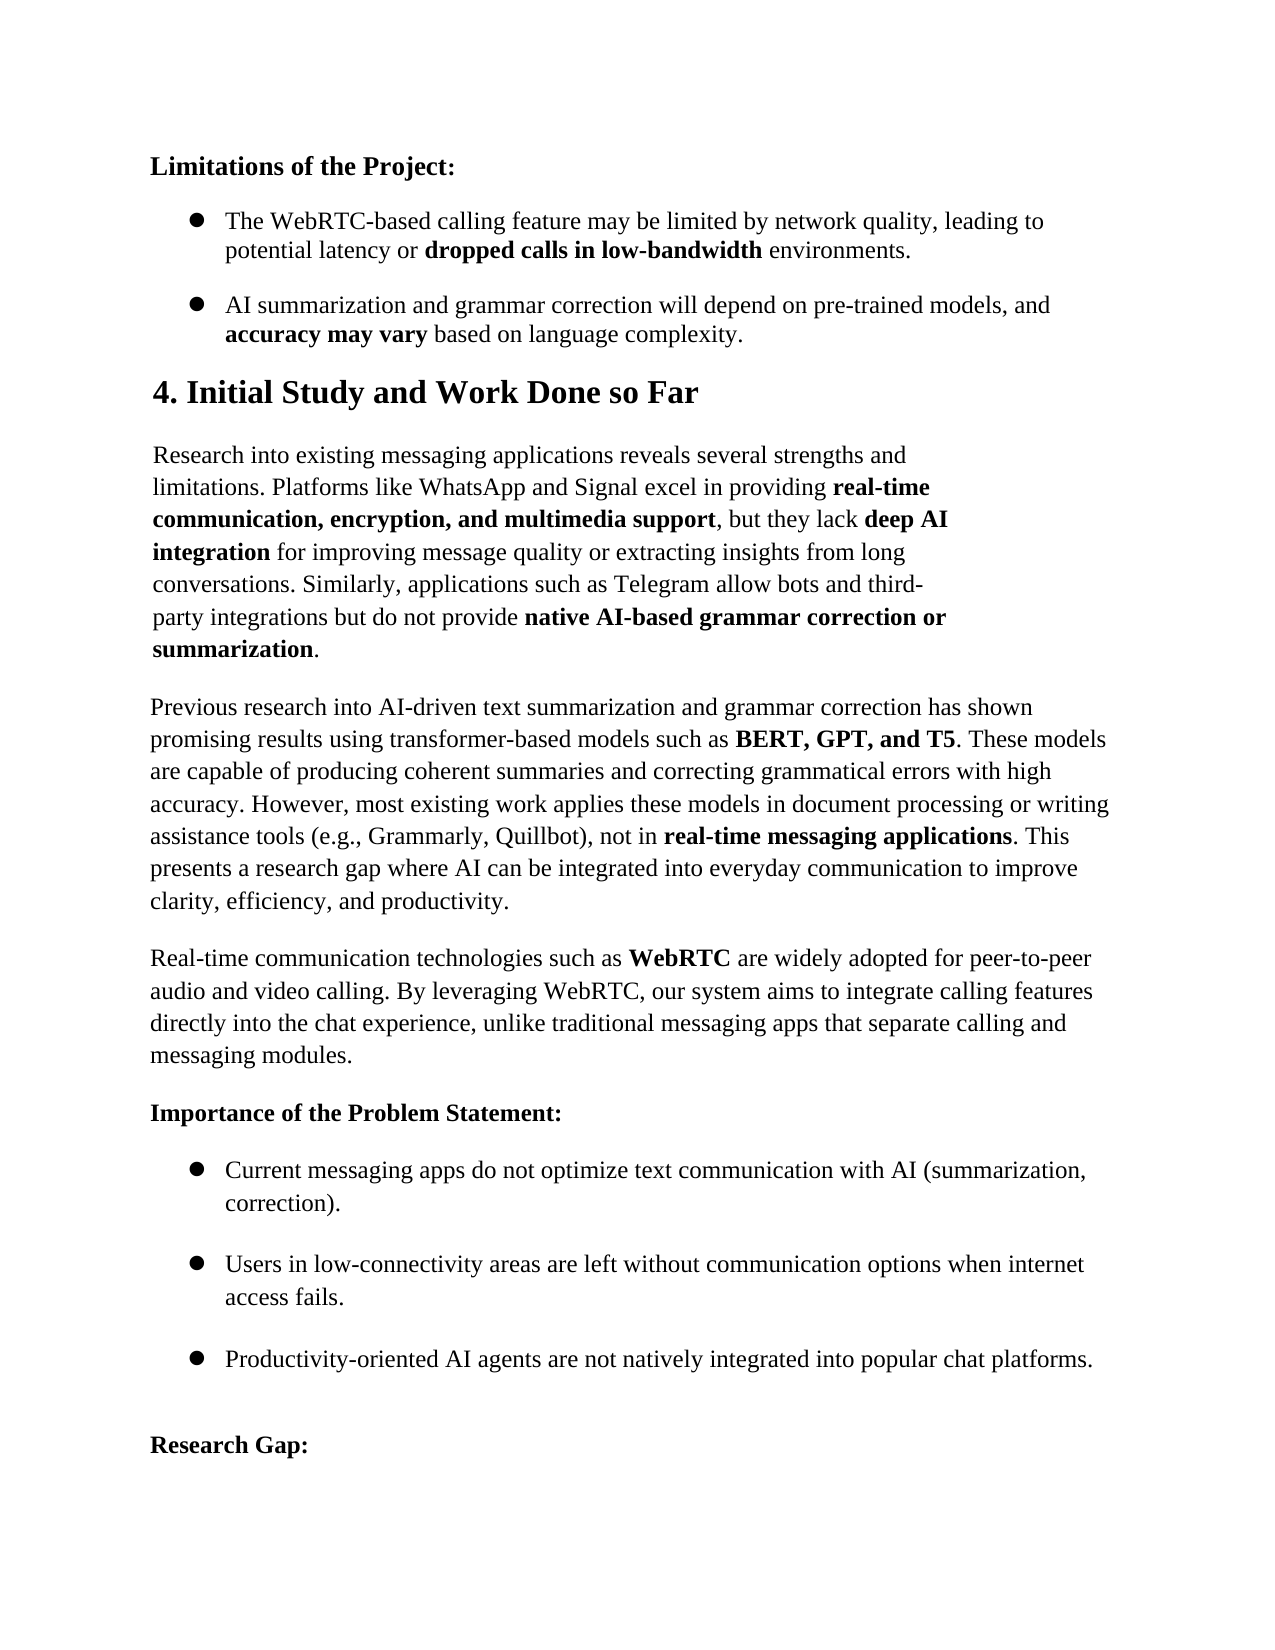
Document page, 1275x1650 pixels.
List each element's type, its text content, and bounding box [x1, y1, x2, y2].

text 4. Initial Study and Work Done so Far [152, 372, 954, 411]
text Research Gap: [150, 1430, 1125, 1459]
text Limitations of the Project: [150, 150, 1125, 181]
list Current messaging apps do not optimize text communication with AI (summarization, correction). [187, 1155, 1125, 1246]
list Productivity-oriented AI agents are not natively integrated into popular chat platforms. [187, 1344, 1125, 1402]
list The WebRTC-based calling feature may be limited by network quality, leading to potential latency or dropped calls in low-bandwidth environments. [187, 206, 1125, 290]
text Real-time communication technologies such as WebRTC are widely adopted for peer-to-peer audio and video calling. By leveraging WebRTC, our system aims to integrate calling features directly into the chat experience, unlike traditional messaging apps that separate calling and messaging modules. [150, 943, 1125, 1069]
text Previous research into AI-driven text summarization and grammar correction has shown promising results using transformer-based models such as BERT, GPT, and T5. These models are capable of producing coherent summaries and correcting grammatical errors with high accuracy. However, most existing work applies these models in document processing or writing assistance tools (e.g., Grammarly, Quillbot), not in real-time messaging applications. This presents a research gap where AI can be integrated into everyday communication to improve clarity, efficiency, and productivity. [150, 692, 1125, 915]
text Research into existing messaging applications reveals several strengths and limitations. Platforms like WhatsApp and Signal excel in providing real-time communication, encryption, and multimedia support, but they lack deep AI integration for improving message quality or extracting insights from long conversations. Similarly, applications such as Telegram allow bots and third-party integrations but do not provide native AI-based grammar correction or summarization. [152, 440, 954, 663]
list AI summarization and grammar correction will depend on pre-trained models, and accuracy may vary based on language complexity. [187, 290, 1125, 347]
list Users in low-connectivity areas are left without communication options when internet access fails. [187, 1249, 1125, 1340]
text Importance of the Problem Statement: [150, 1098, 1125, 1127]
